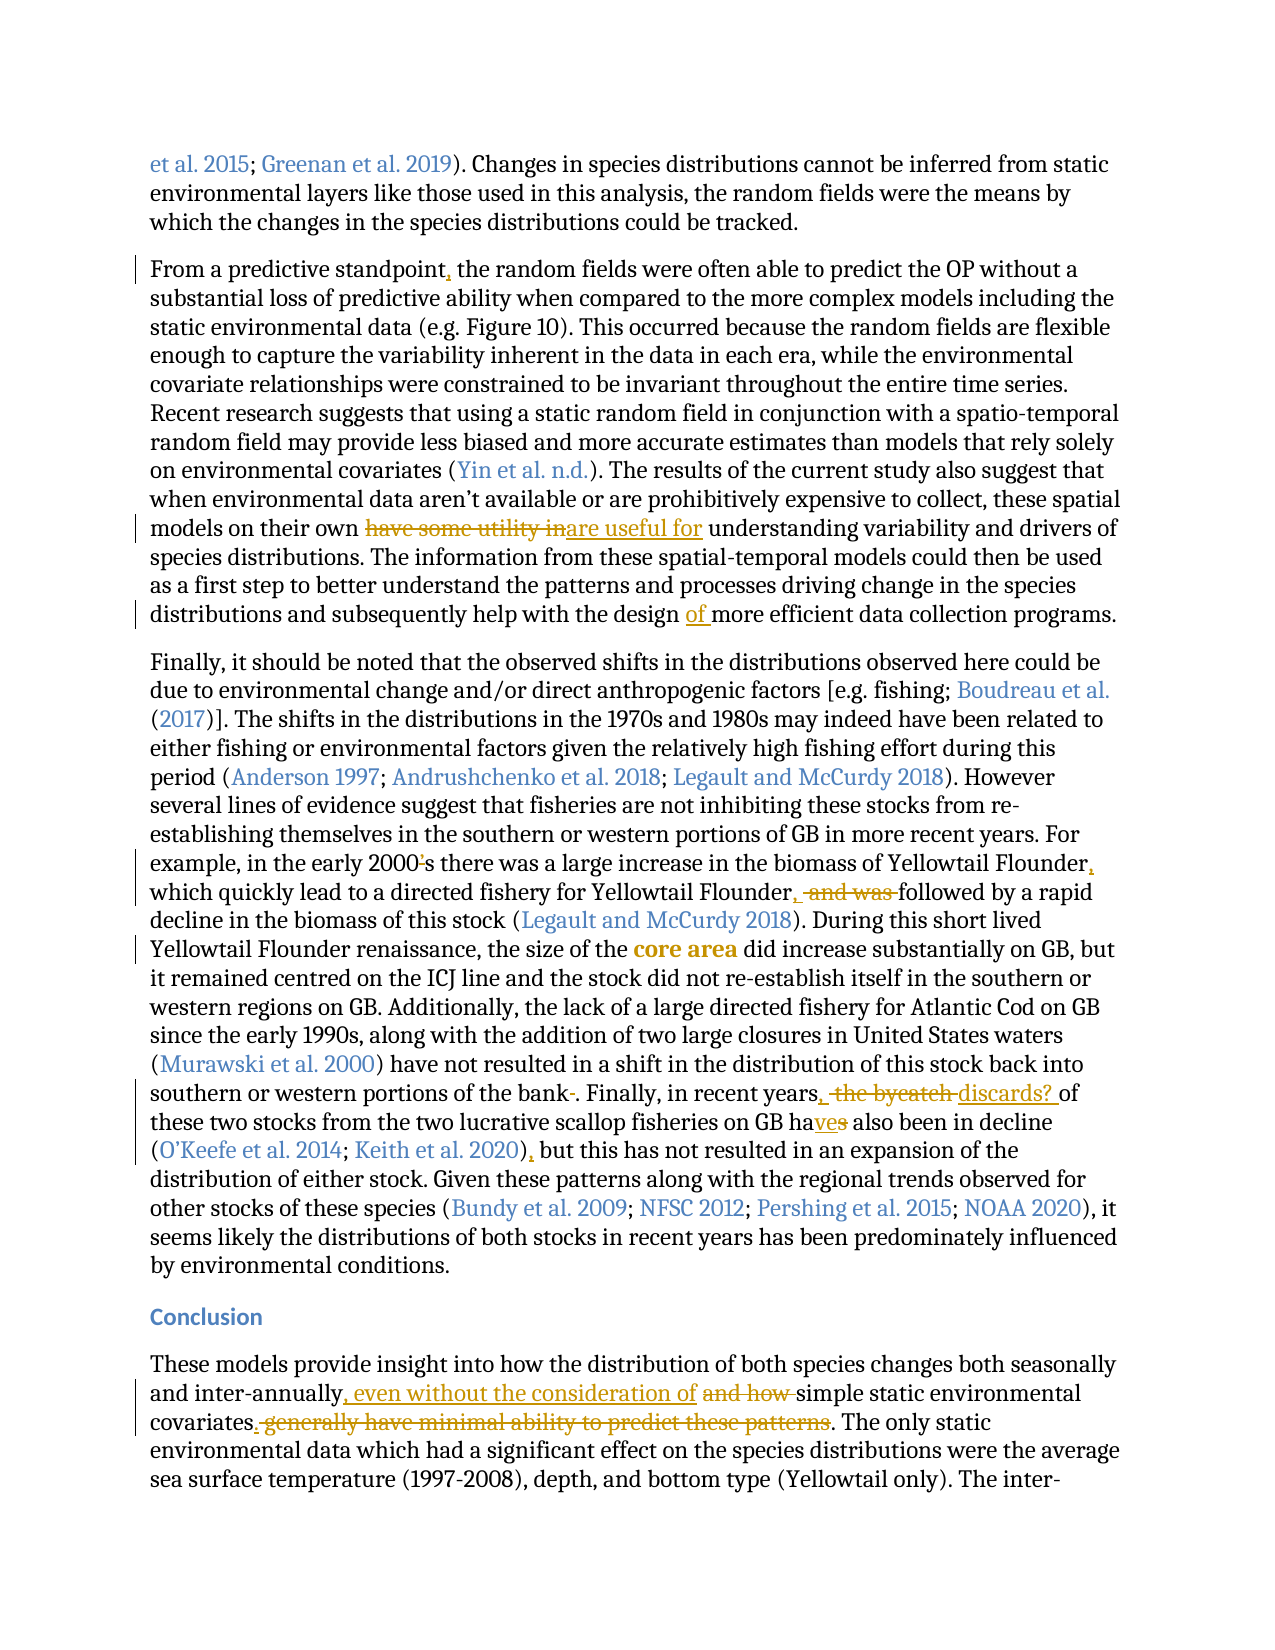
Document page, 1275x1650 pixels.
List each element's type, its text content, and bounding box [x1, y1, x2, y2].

text Finally, it should be noted that the observed shifts in the distributions observed here could be due to environmental change and/or direct anthropogenic factors [e.g. fishing; Boudreau et al. (2017)]. The shifts in the distributions in the 1970s and 1980s may indeed have been related to either fishing or environmental factors given the relatively high fishing effort during this period (Anderson 1997; Andrushchenko et al. 2018; Legault and McCurdy 2018). However several lines of evidence suggest that fisheries are not inhibiting these stocks from re-establishing themselves in the southern or western portions of GB in more recent years. For example, in the early 2000s there was a large increase in the biomass of Yellowtail Flounder which quickly lead to a directed fishery for Yellowtail Flounderfollowed by a rapid decline in the biomass of this stock (Legault and McCurdy 2018). During this short lived Yellowtail Flounder renaissance, the size of the core area did increase substantially on GB, but it remained centred on the ICJ line and the stock did not re-establish itself in the southern or western regions on GB. Additionally, the lack of a large directed fishery for Atlantic Cod on GB since the early 1990s, along with the addition of two large closures in United States waters (Murawski et al. 2000) have not resulted in a shift in the distribution of this stock back into southern or western portions of the bank. Finally, in recent yearsof these two stocks from the two lucrative scallop fisheries on GB ha also been in decline (O’Keefe et al. 2014; Keith et al. 2020) but this has not resulted in an expansion of the distribution of either stock. Given these patterns along with the regional trends observed for other stocks of these species (Bundy et al. 2009; NFSC 2012; Pershing et al. 2015; NOAA 2020), it seems likely the distributions of both stocks in recent years has been predominately influenced by environmental conditions. [150, 647, 1125, 1280]
text From a predictive standpoint the random fields were often able to predict the OP without a substantial loss of predictive ability when compared to the more complex models including the static environmental data (e.g. Figure 10). This occurred because the random fields are flexible enough to capture the variability inherent in the data in each era, while the environmental covariate relationships were constrained to be invariant throughout the entire time series. Recent research suggests that using a static random field in conjunction with a spatio-temporal random field may provide less biased and more accurate estimates than models that rely solely on environmental covariates (Yin et al. n.d.). The results of the current study also suggest that when environmental data aren’t available or are prohibitively expensive to collect, these spatial models on their own understanding variability and drivers of species distributions. The information from these spatial-temporal models could then be used as a first step to better understand the patterns and processes driving change in the species distributions and subsequently help with the design more efficient data collection programs. [150, 255, 1125, 629]
subtitle Conclusion [150, 1301, 1125, 1331]
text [150, 150, 1125, 236]
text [150, 1350, 1125, 1494]
